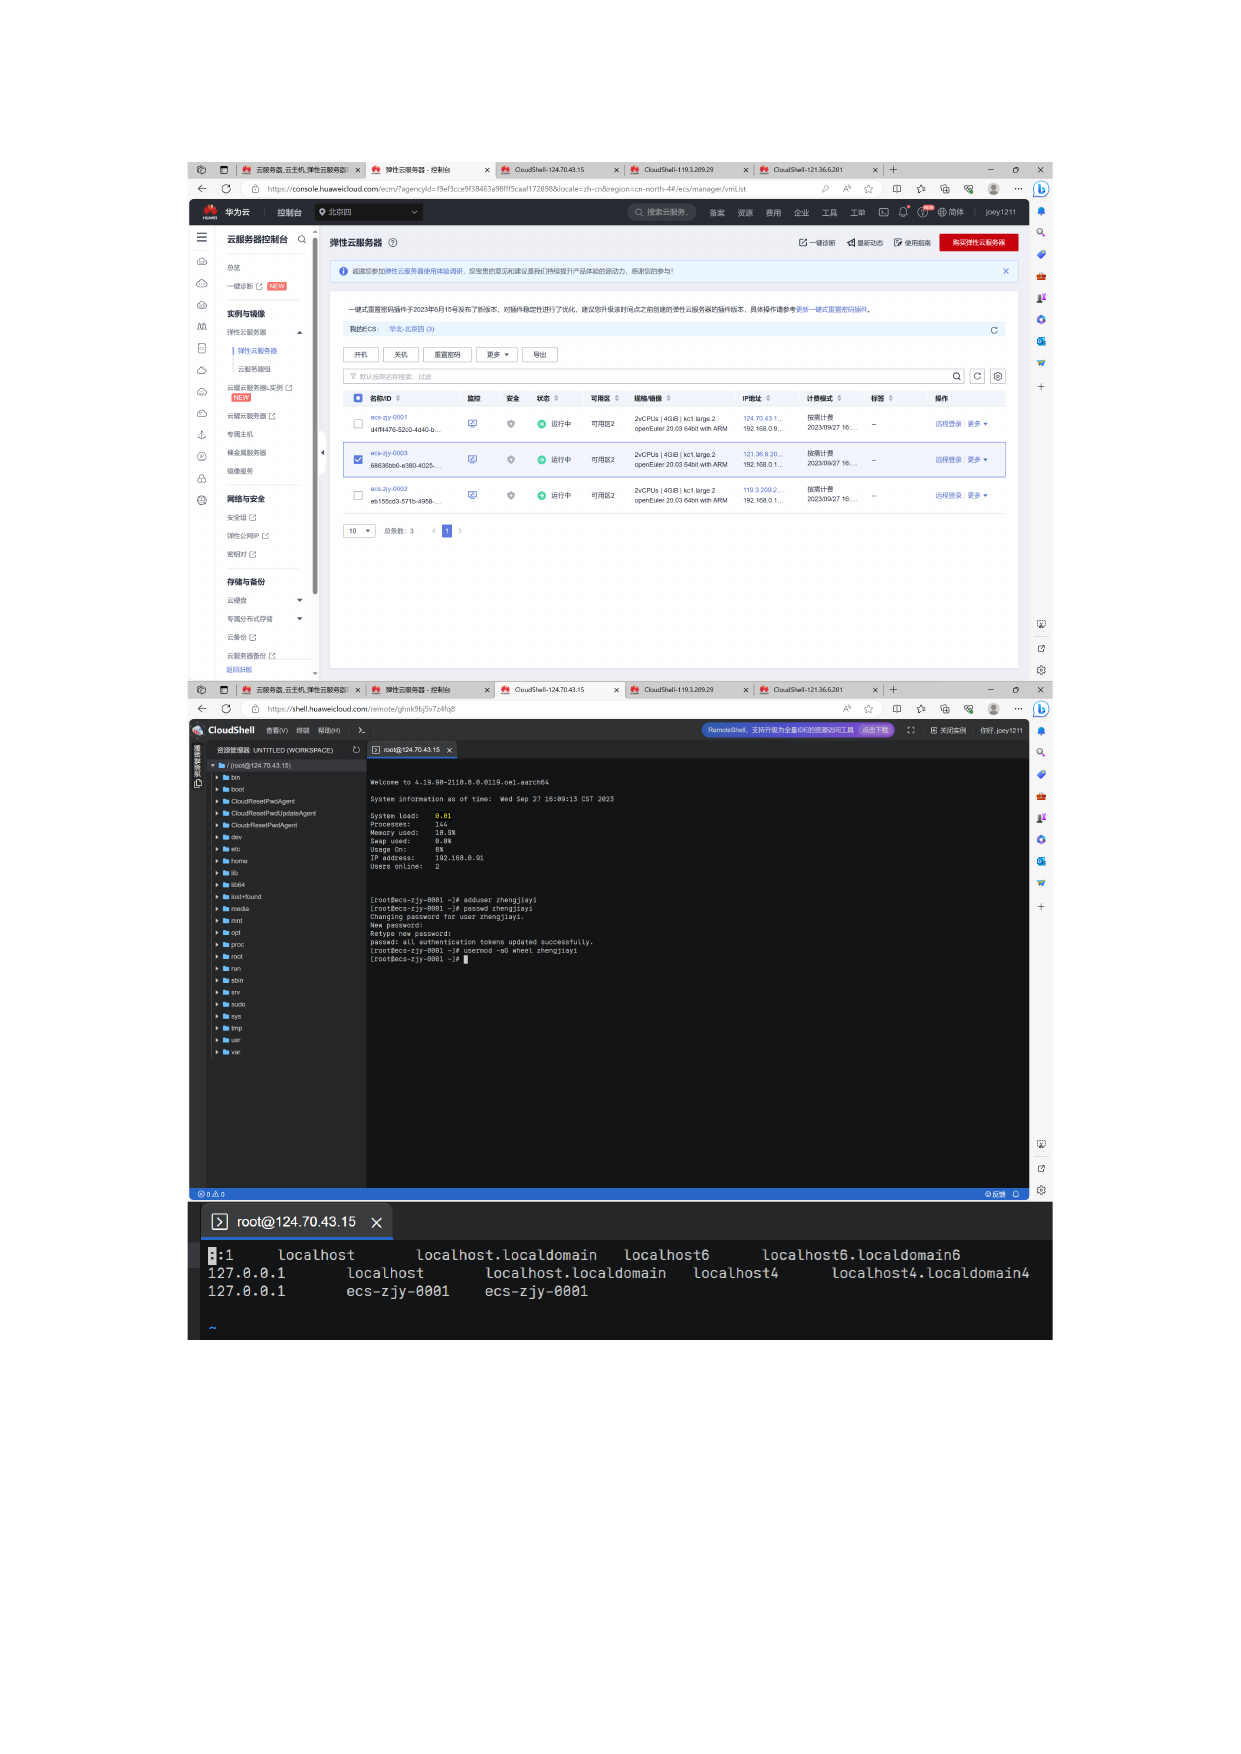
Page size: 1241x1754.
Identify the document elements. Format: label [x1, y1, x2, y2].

picture [187, 162, 1053, 1340]
